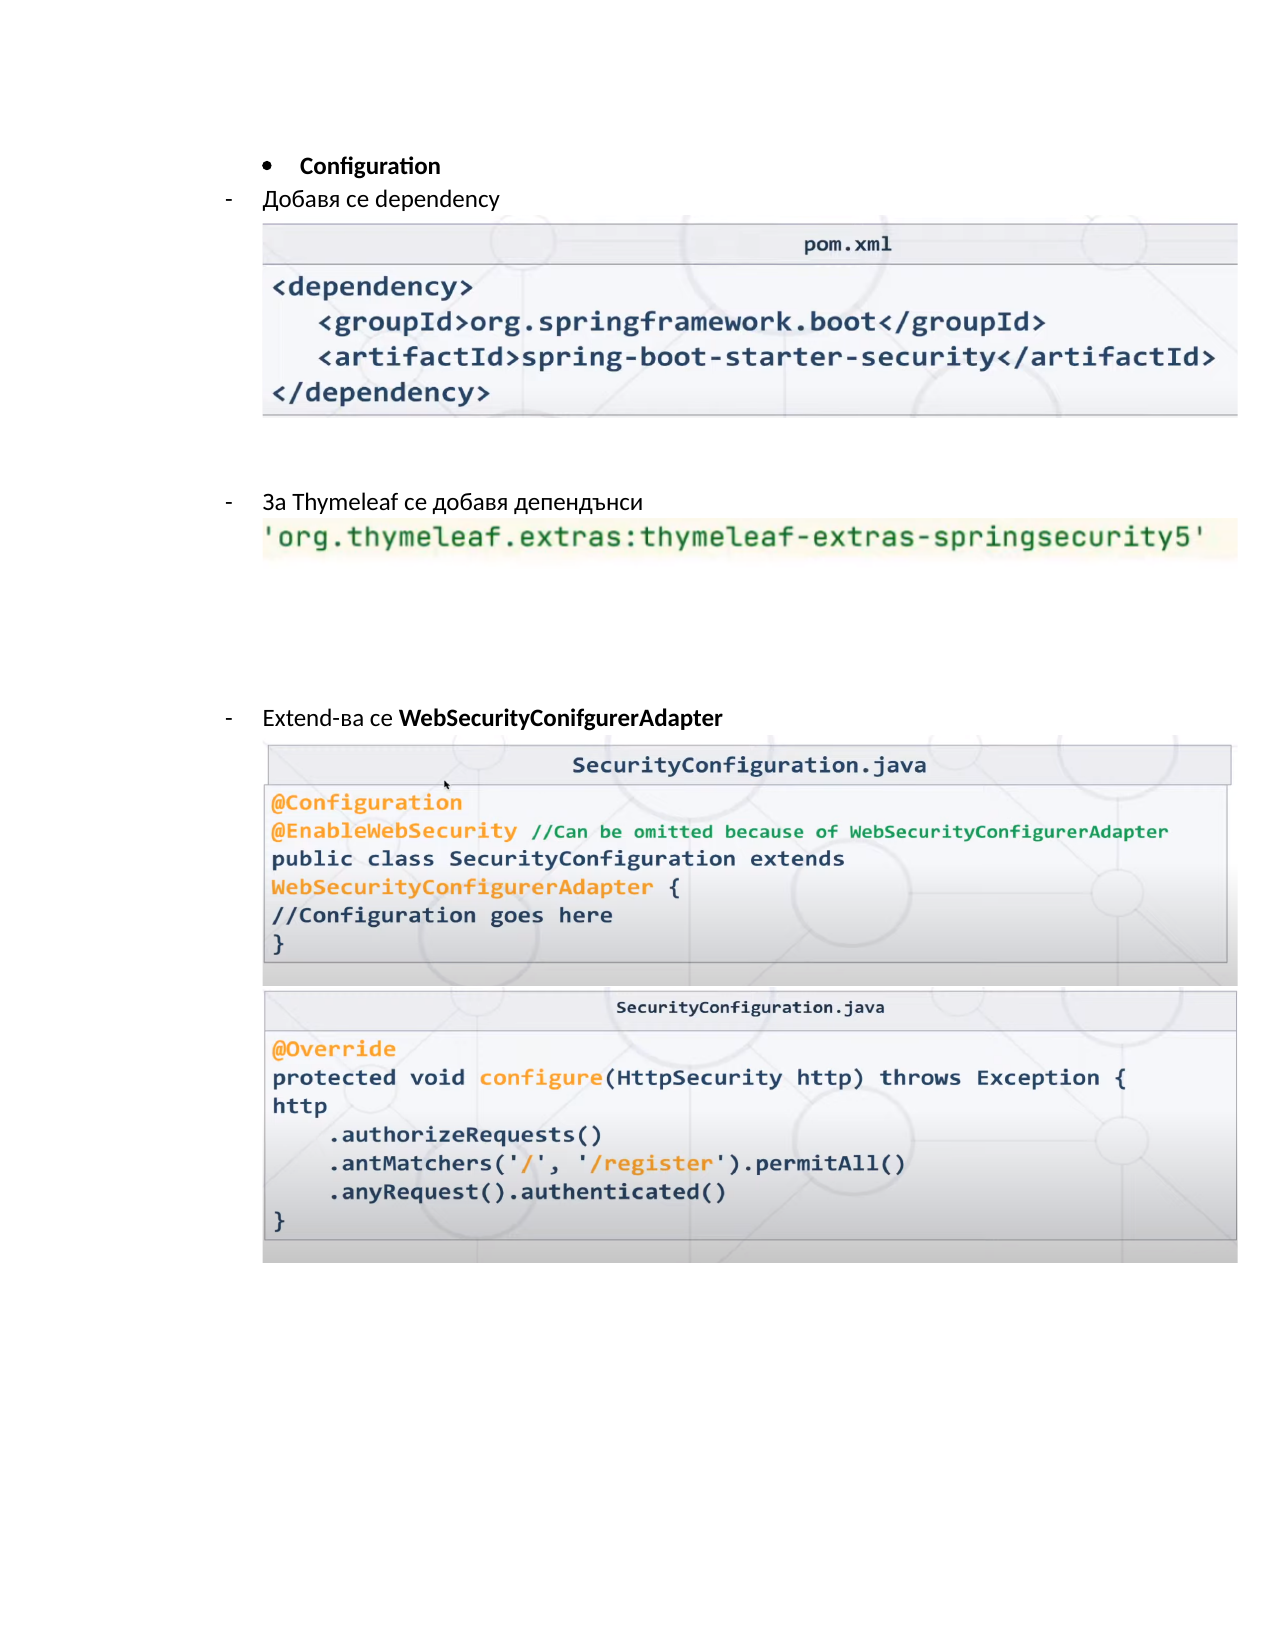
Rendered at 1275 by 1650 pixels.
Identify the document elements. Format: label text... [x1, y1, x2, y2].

list Добавя се dependency [225, 183, 1125, 213]
picture [262, 215, 1238, 418]
picture [262, 735, 1238, 986]
picture [262, 987, 1238, 1263]
list За Thymeleaf се добавя депендънси [225, 486, 1125, 516]
list Extend-ва се WebSecurityConifgurerAdapter [225, 702, 1125, 733]
list Configuration [262, 150, 1125, 181]
picture [262, 518, 1238, 569]
